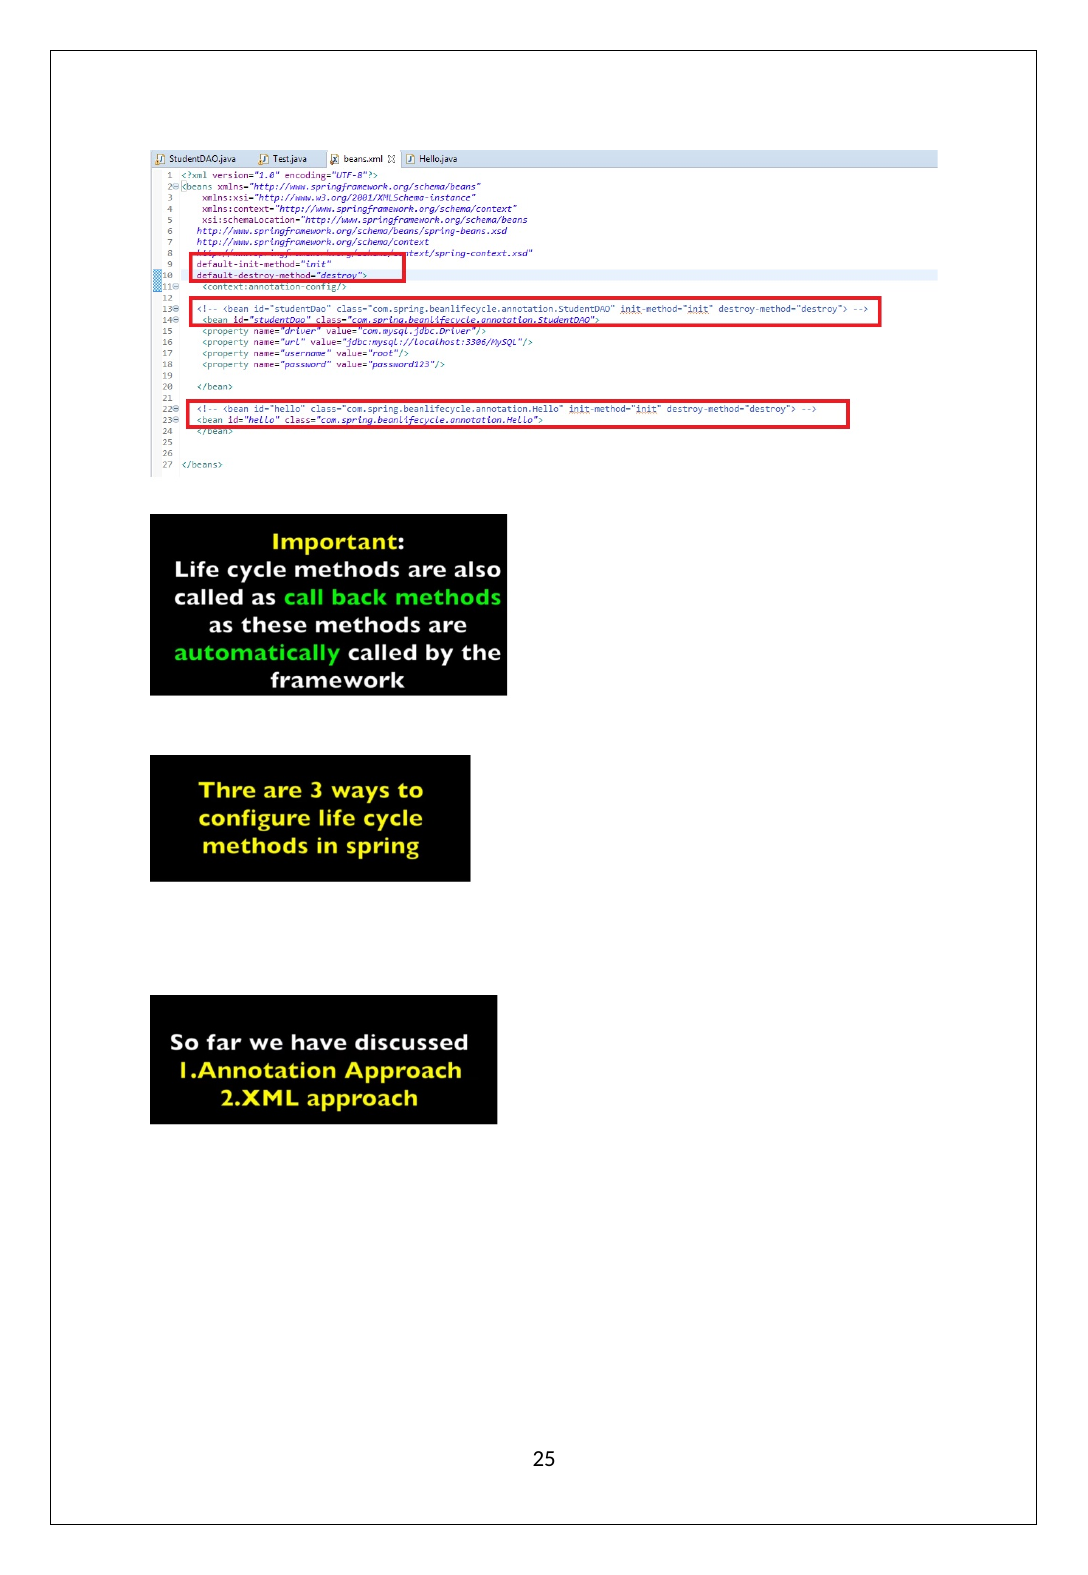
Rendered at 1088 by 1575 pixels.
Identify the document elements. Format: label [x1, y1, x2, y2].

picture [150, 995, 534, 1212]
picture [150, 514, 534, 730]
picture [150, 755, 534, 971]
picture [150, 150, 938, 490]
